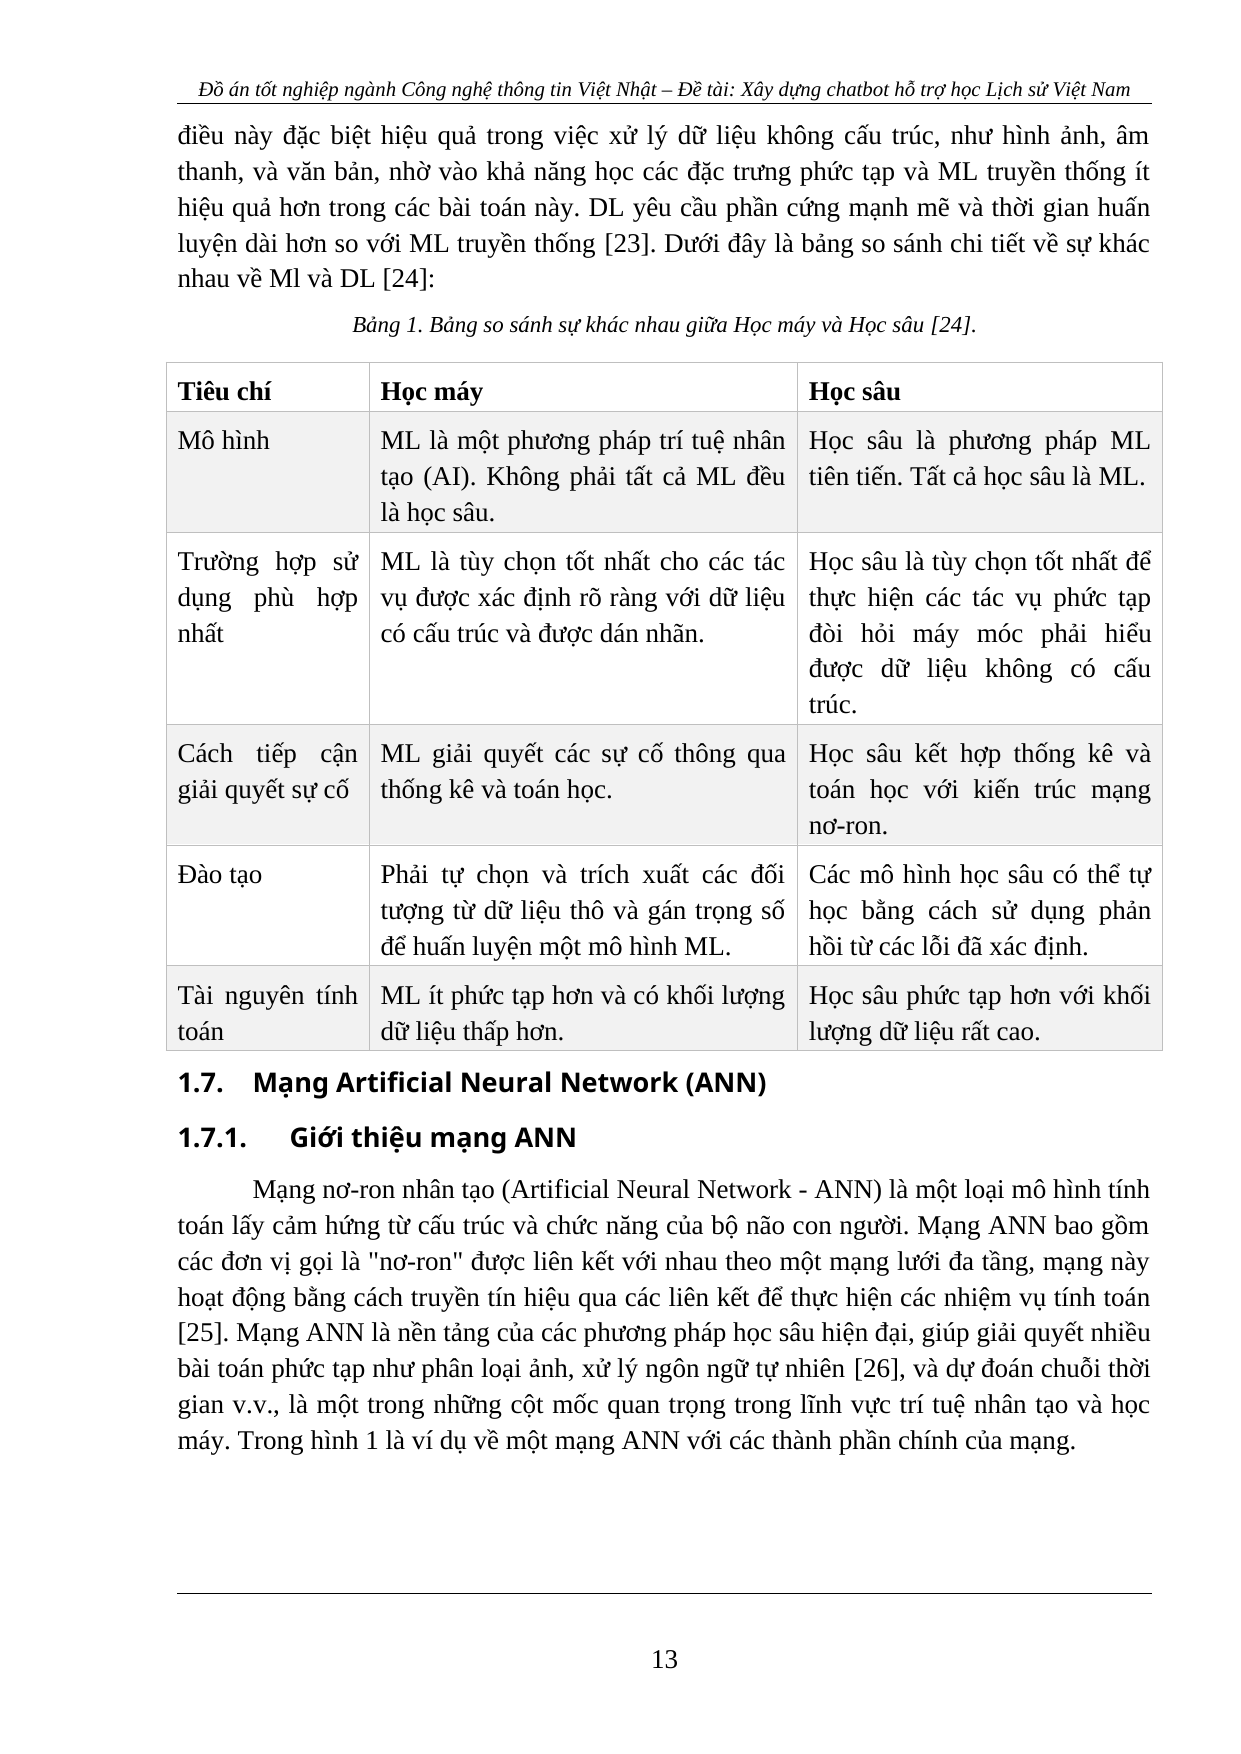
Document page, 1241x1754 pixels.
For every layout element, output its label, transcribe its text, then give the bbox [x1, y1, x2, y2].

table_cell Phải tự chọn và trích xuất các đối tượng từ dữ liệu thô và gán trọng số để huấn luyện một mô hình ML. [370, 846, 797, 965]
table_cell Cách tiếp cận giải quyết sự cố [167, 725, 369, 844]
table_cell Học sâu kết hợp thống kê và toán học với kiến trúc mạng nơ-ron. [798, 725, 1162, 844]
text Bảng 1. Bảng so sánh sự khác nhau giữa Học máy và Học sâu . [177, 311, 1152, 337]
table_cell ML ít phức tạp hơn và có khối lượng dữ liệu thấp hơn. [370, 966, 797, 1050]
table_cell Mô hình [167, 412, 369, 532]
table_cell Các mô hình học sâu có thể tự học bằng cách sử dụng phản hồi từ các lỗi đã xác định. [798, 846, 1162, 965]
table_cell ML là tùy chọn tốt nhất cho các tác vụ được xác định rõ ràng với dữ liệu có cấu trúc và được dán nhãn. [370, 533, 797, 724]
table_cell Học sâu phức tạp hơn với khối lượng dữ liệu rất cao. [798, 966, 1162, 1050]
table_cell Trường hợp sử dụng phù hợp nhất [167, 533, 369, 724]
table_cell ML là một phương pháp trí tuệ nhân tạo (AI). Không phải tất cả ML đều là học sâu. [370, 412, 797, 532]
table_cell Học sâu là phương pháp ML tiên tiến. Tất cả học sâu là ML. [798, 412, 1162, 532]
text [177, 119, 1152, 293]
table_header Học máy [370, 363, 797, 411]
table_cell Tài nguyên tính toán [167, 966, 369, 1050]
text Mạng nơ-ron nhân tạo (Artificial Neural Network - ANN) là một loại mô hình tính toán lấy cảm hứng từ cấu trúc và chức năng của bộ não con người. Mạng ANN bao gồm các đơn vị gọi là "nơ-ron" được liên kết với nhau theo một mạng lưới đa tầng, mạng này hoạt động bằng cách truyền tín hiệu qua các liên kết để thực hiện các nhiệm vụ tính toán . Mạng ANN là nền tảng của các phương pháp học sâu hiện đại, giúp giải quyết nhiều bài toán phức tạp như phân loại ảnh, xử lý ngôn ngữ tự nhiên , và dự đoán chuỗi thời gian v.v., là một trong những cột mốc quan trọng trong lĩnh vực trí tuệ nhân tạo và học máy. Trong hình 1 là ví dụ về một mạng ANN với các thành phần chính của mạng. [177, 1174, 1152, 1455]
table_cell ML giải quyết các sự cố thông qua thống kê và toán học. [370, 725, 797, 844]
table_header Tiêu chí [167, 363, 369, 411]
subtitle Mạng Artificial Neural Network (ANN) [177, 1064, 1152, 1101]
table_header Học sâu [798, 363, 1162, 411]
table_cell Đào tạo [167, 846, 369, 965]
table_cell Học sâu là tùy chọn tốt nhất để thực hiện các tác vụ phức tạp đòi hỏi máy móc phải hiểu được dữ liệu không có cấu trúc. [798, 533, 1162, 724]
subtitle Giới thiệu mạng ANN [177, 1119, 1152, 1156]
